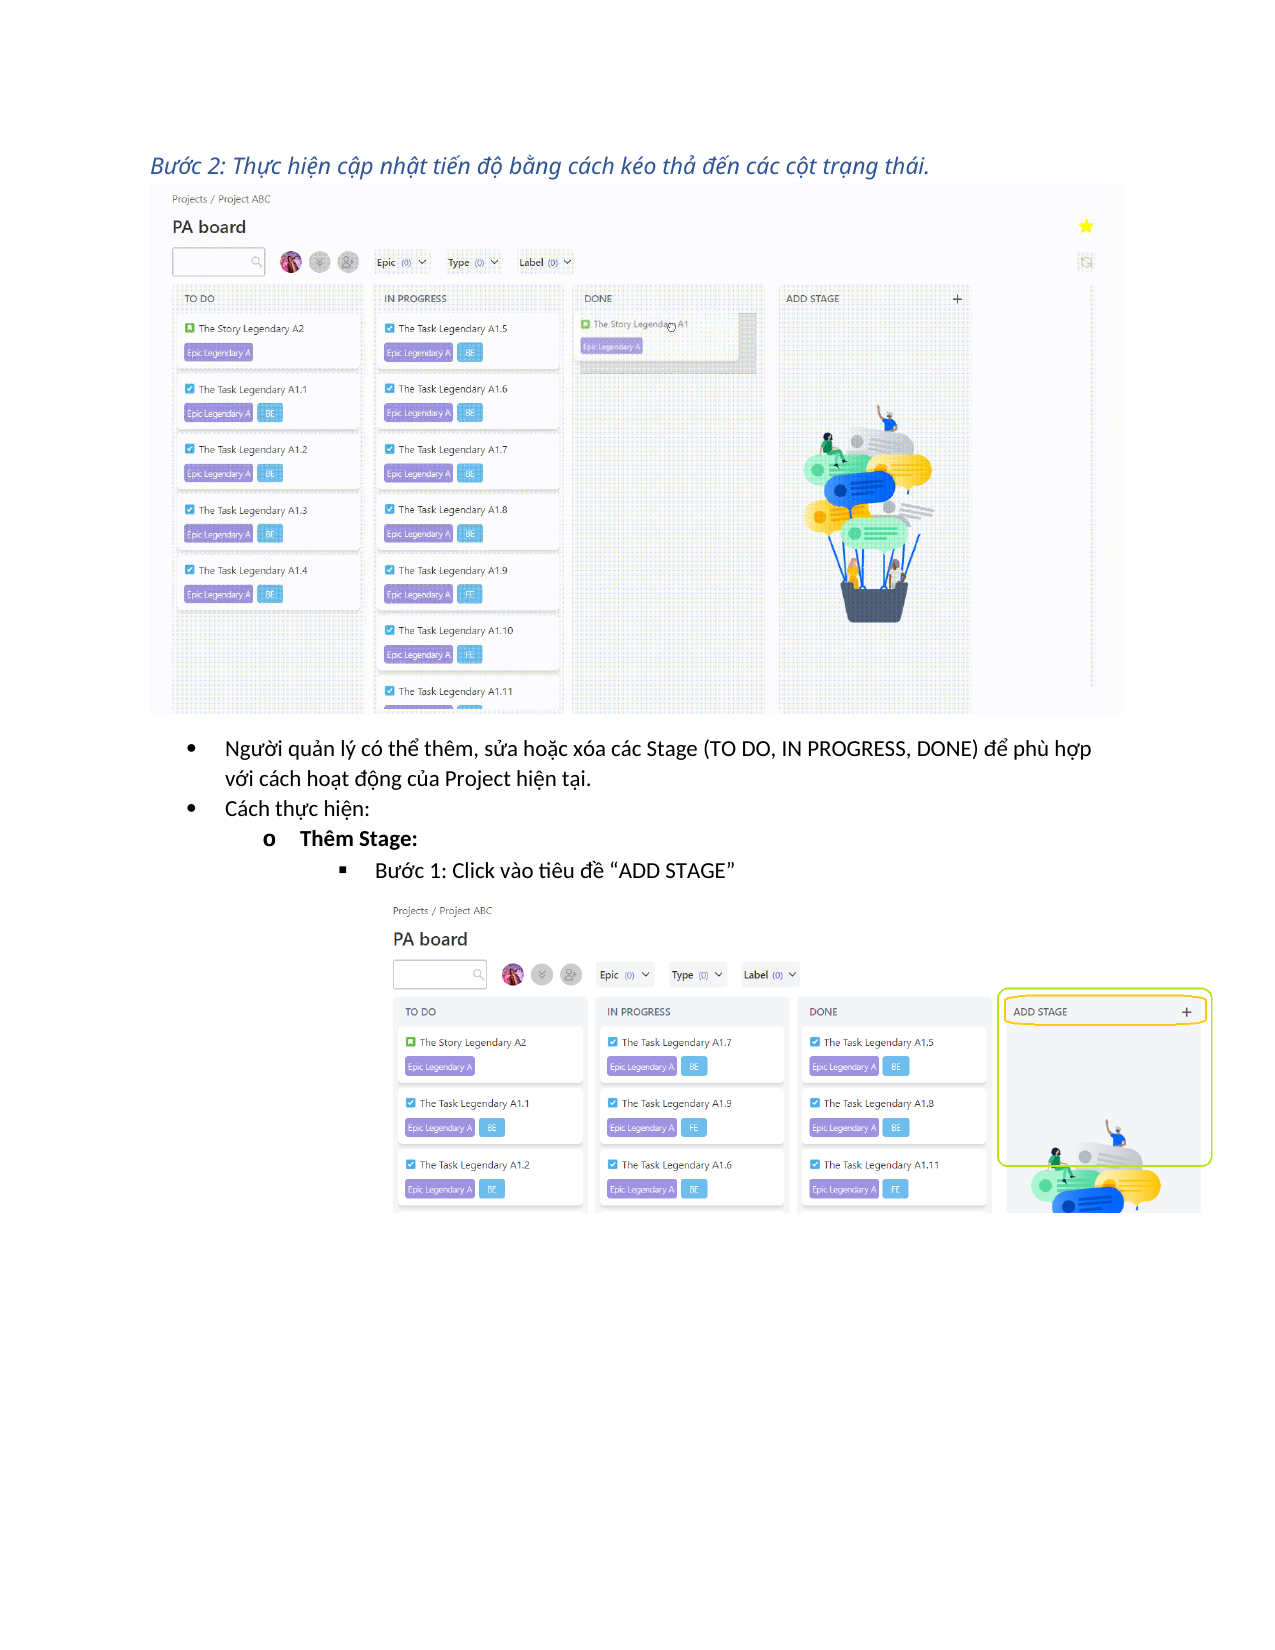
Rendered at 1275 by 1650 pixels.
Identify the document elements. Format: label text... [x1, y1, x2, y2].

list Người quản lý có thể thêm, sửa hoặc xóa các Stage (TO DO, IN PROGRESS, DONE) để phù hợp với cách hoạt động của Project hiện tại. [187, 734, 1125, 792]
list Cách thực hiện: [187, 794, 1125, 822]
subtitle Bước 2: Thực hiện cập nhật tiến độ bằng cách kéo thả đến các cột trạng thái. [150, 150, 1125, 181]
picture [375, 886, 1275, 1213]
list Thêm Stage: [262, 824, 1125, 854]
picture [150, 183, 1124, 715]
